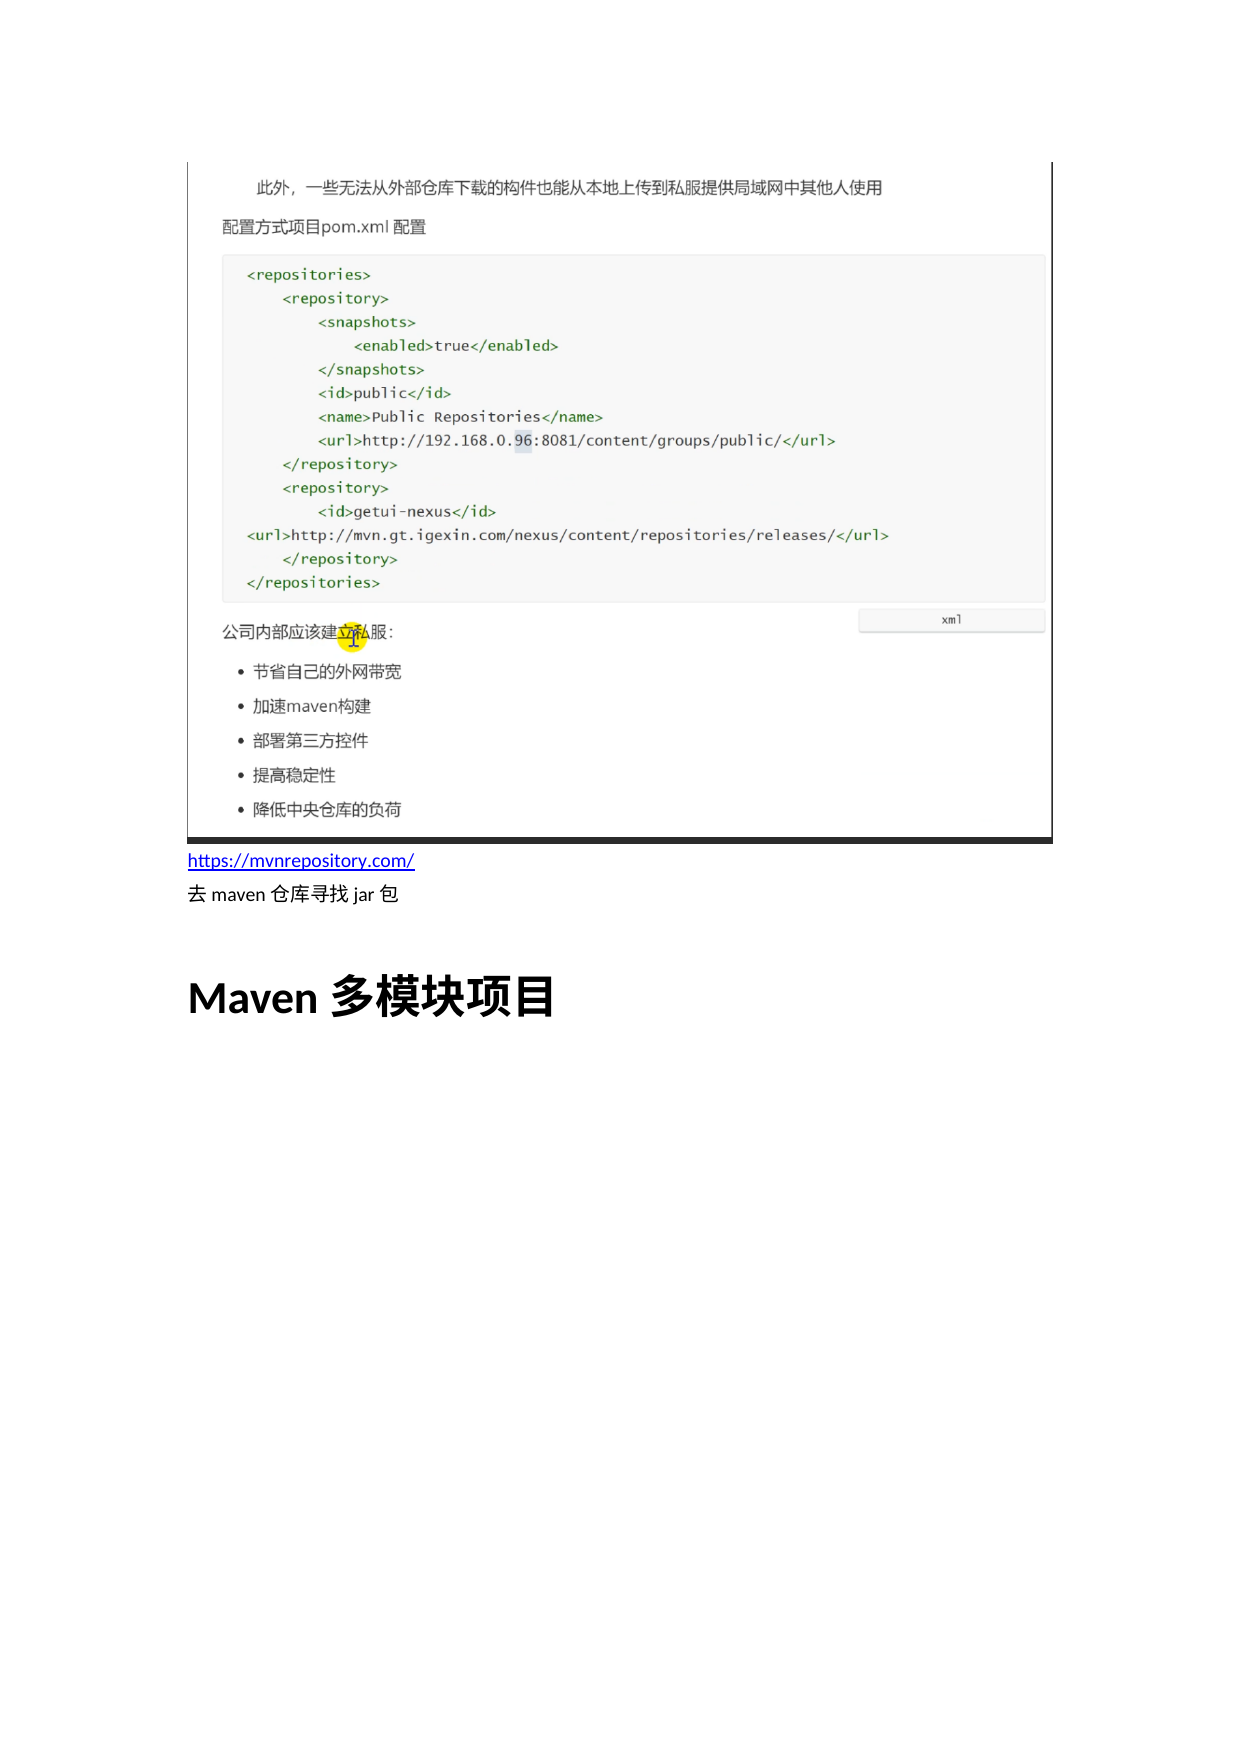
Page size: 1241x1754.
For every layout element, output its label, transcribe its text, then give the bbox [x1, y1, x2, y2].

picture [187, 162, 1052, 837]
text https://mvnrepository.com/ [187, 844, 1053, 877]
subtitle Maven 多模块项目 [187, 945, 1053, 1042]
text 去maven 仓库寻找jar 包 [187, 877, 1053, 909]
